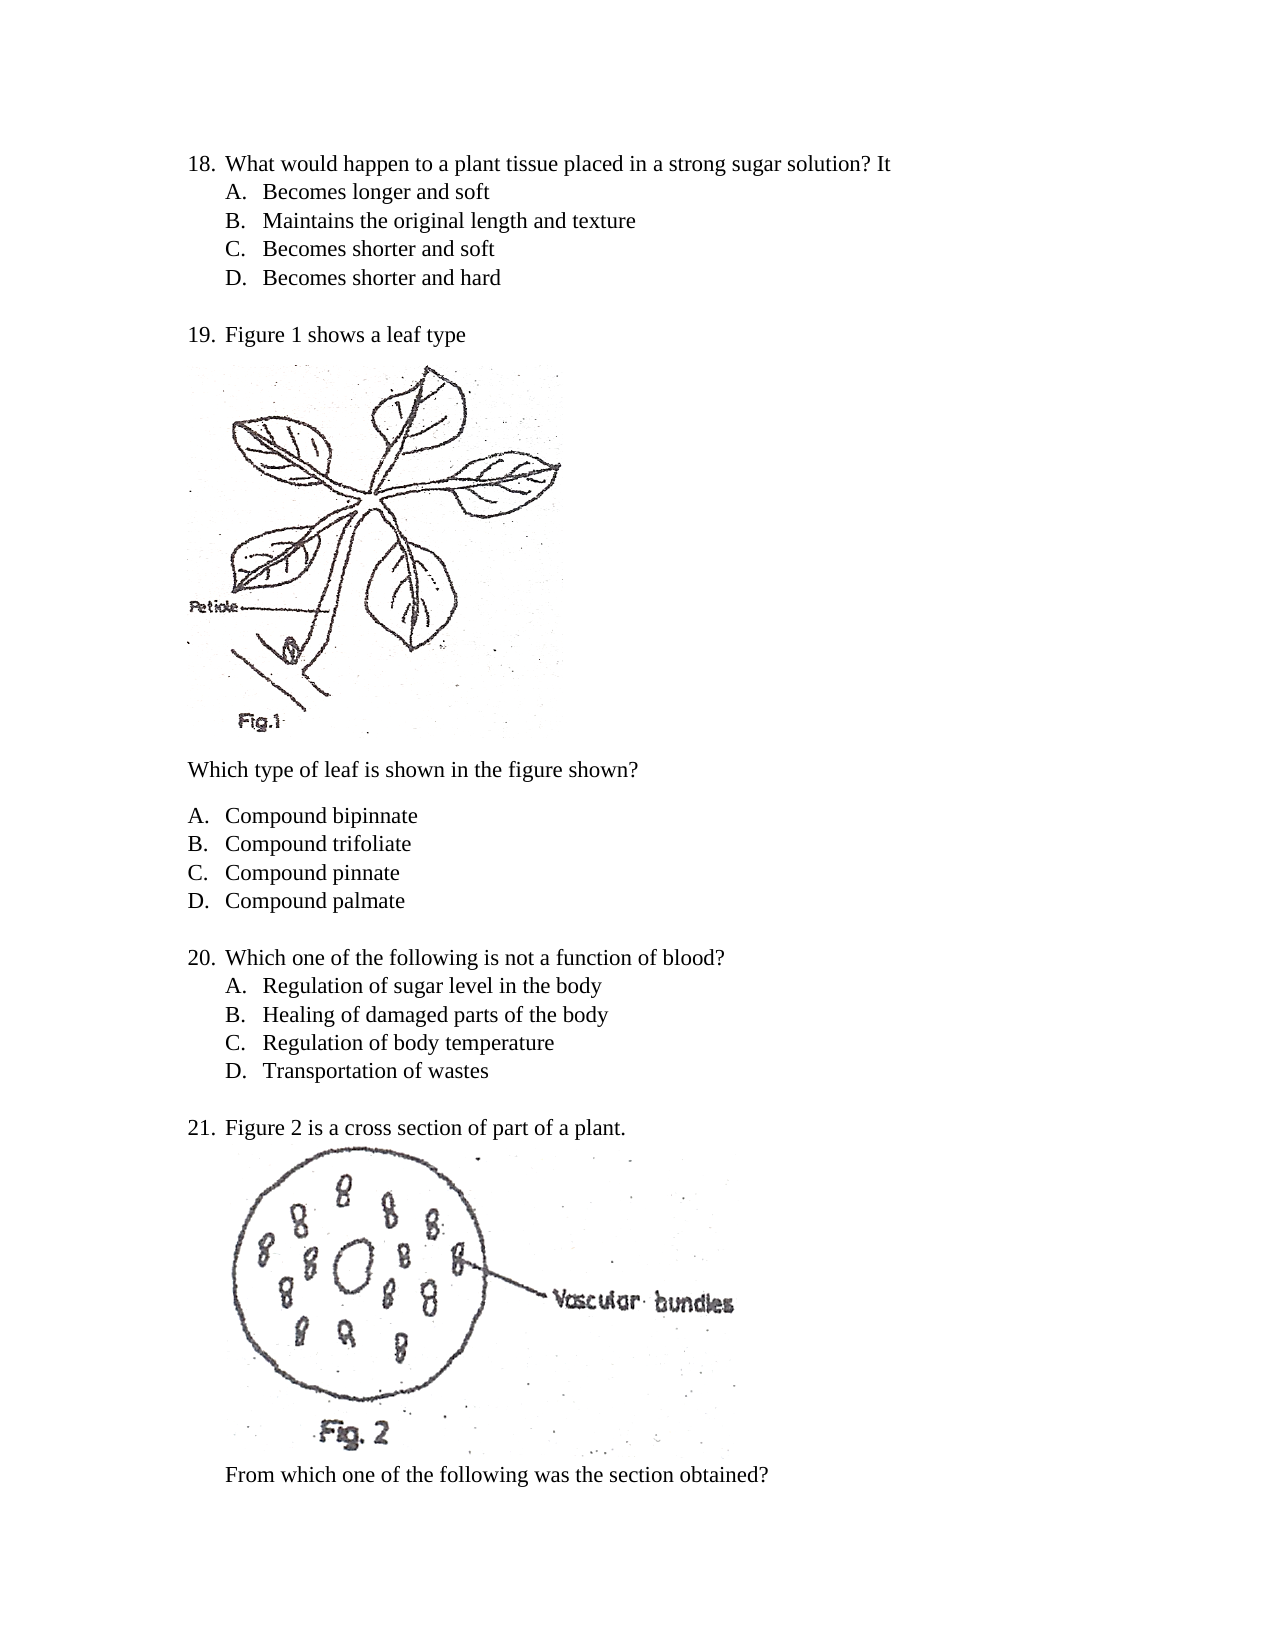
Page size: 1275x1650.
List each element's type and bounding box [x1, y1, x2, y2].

picture [225, 1142, 740, 1459]
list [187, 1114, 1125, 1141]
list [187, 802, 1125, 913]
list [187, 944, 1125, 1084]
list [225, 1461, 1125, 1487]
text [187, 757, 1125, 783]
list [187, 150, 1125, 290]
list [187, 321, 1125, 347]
picture [187, 365, 563, 738]
